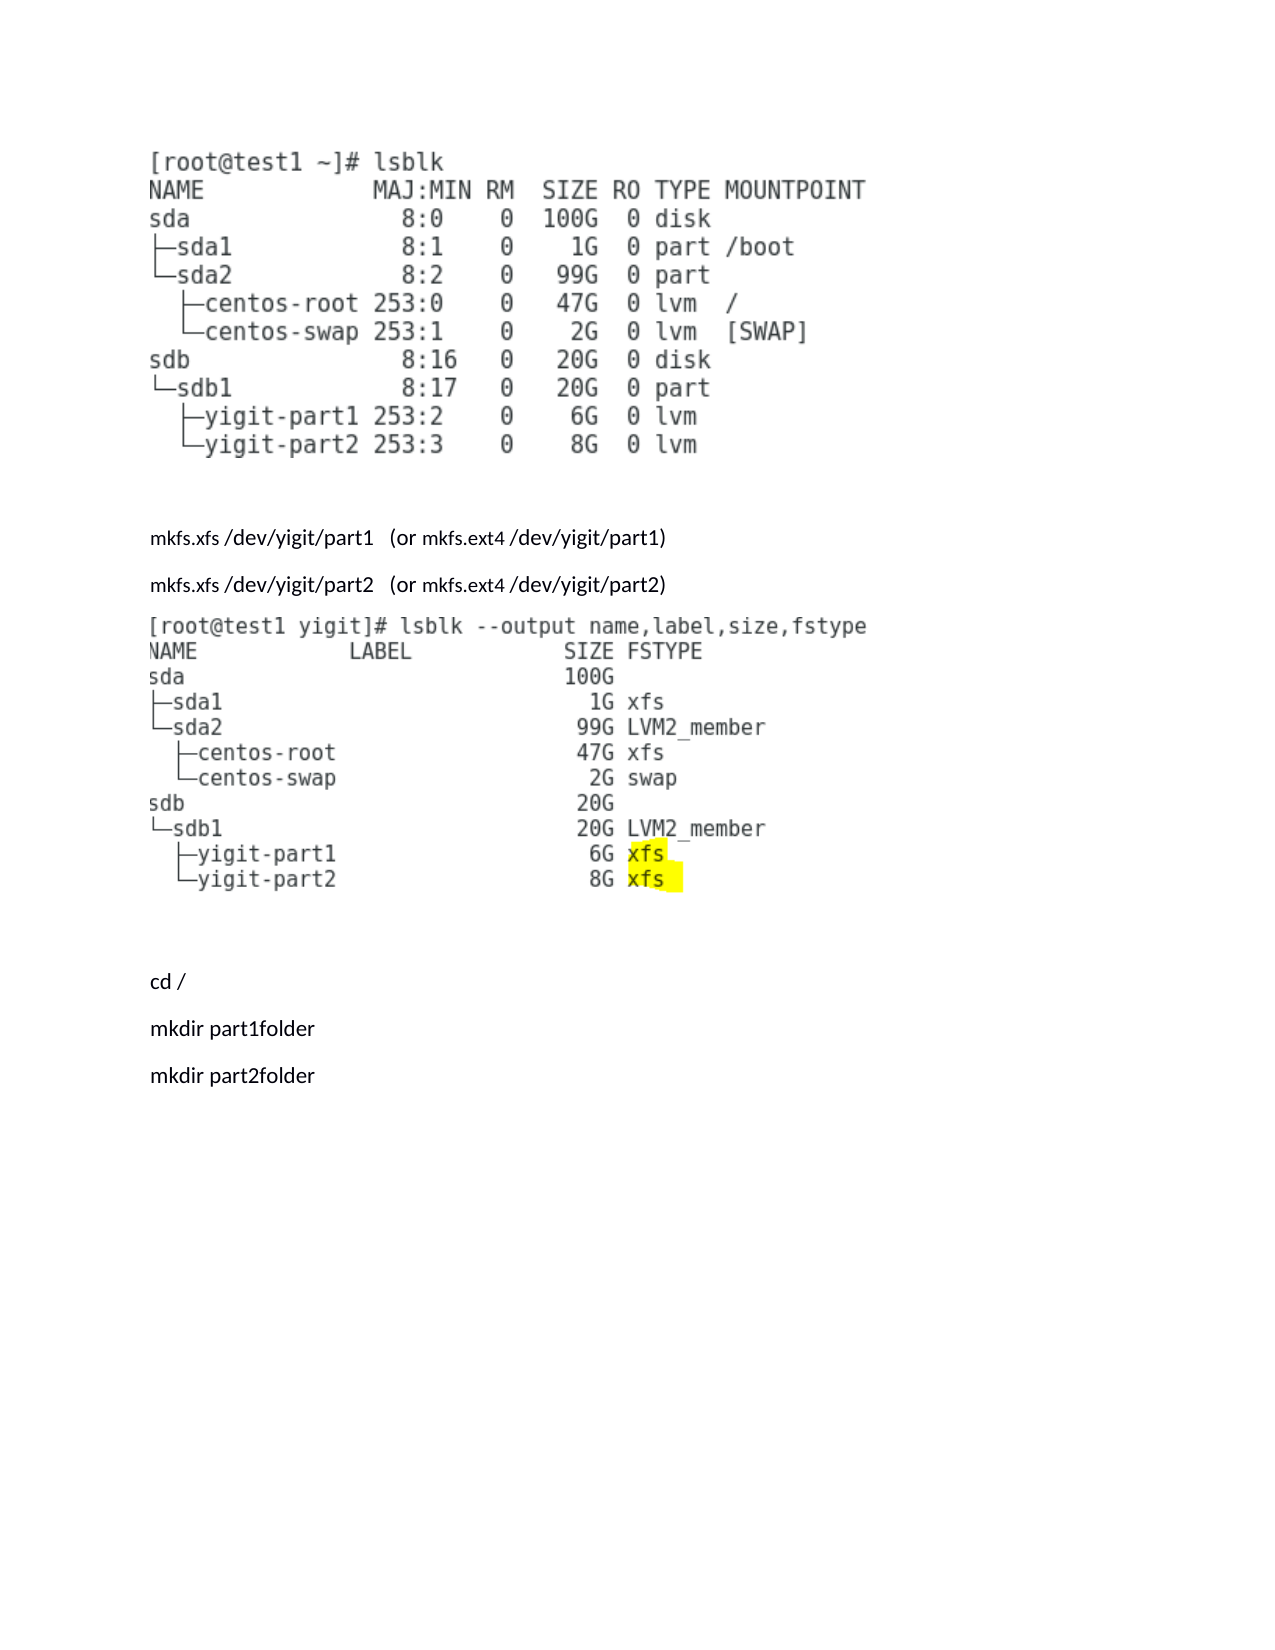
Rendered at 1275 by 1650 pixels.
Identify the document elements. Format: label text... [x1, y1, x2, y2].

text mkdir part1folder [150, 1014, 1125, 1042]
text mkfs.xfs /dev/yigit/part2 (or mkfs.ext4 /dev/yigit/part2) [150, 570, 1125, 598]
text cd / [150, 967, 1125, 996]
text mkfs.xfs /dev/yigit/part1 (or mkfs.ext4 /dev/yigit/part1) [150, 523, 1125, 552]
picture [150, 150, 877, 458]
picture [150, 617, 905, 894]
text mkdir part2folder [150, 1061, 1125, 1089]
